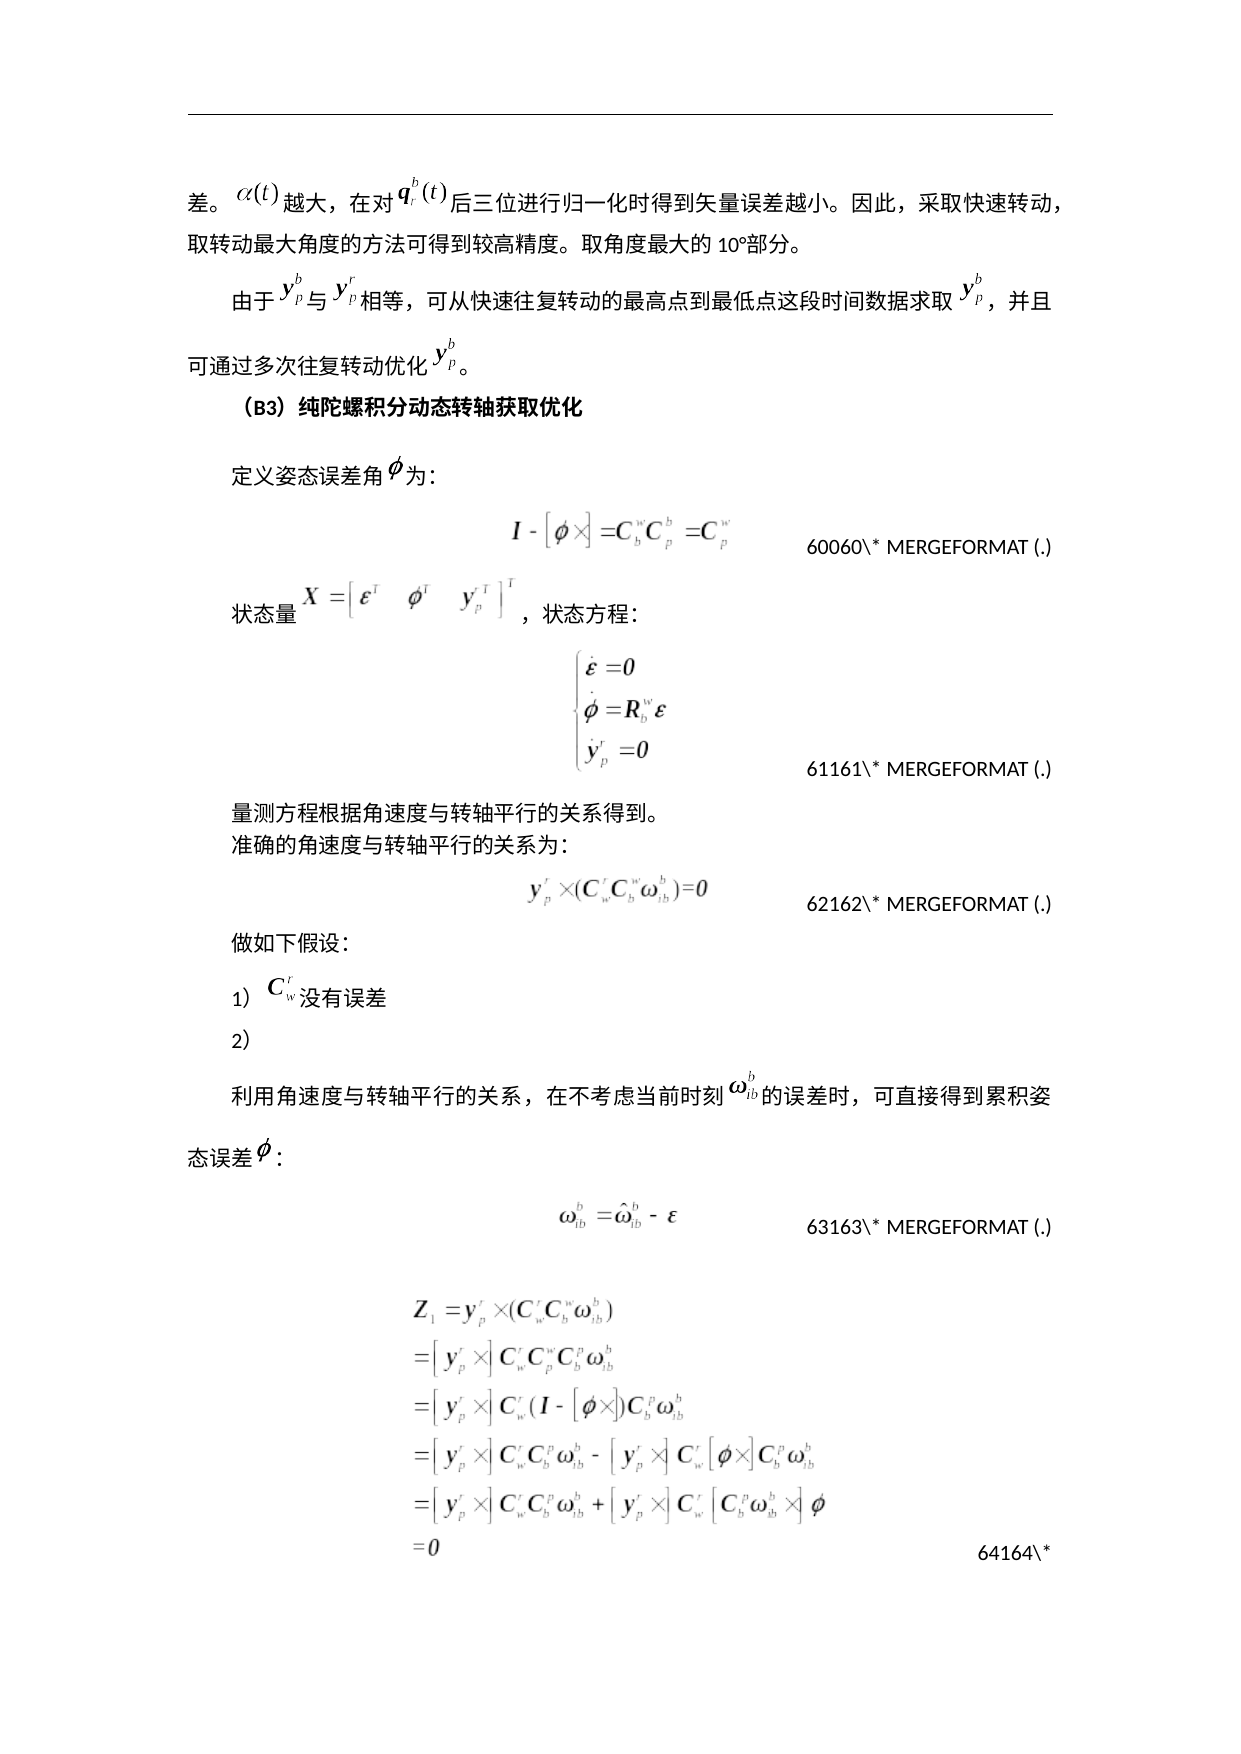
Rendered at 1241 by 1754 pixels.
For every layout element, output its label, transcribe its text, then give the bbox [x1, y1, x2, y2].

text 定义姿态误差角为： [187, 438, 1053, 503]
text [187, 162, 1053, 259]
subtitle （B3）纯陀螺积分动态转轴获取优化 [187, 389, 1053, 422]
text 利用角速度与转轴平行的关系，在不考虑当前时刻的误差时，可直接得到累积姿态误差： [187, 1055, 1053, 1185]
text 由于与相等，可从快速往复转动的最高点到最低点这段时间数据求取，并且可通过多次往复转动优化。 [187, 259, 1053, 389]
text 做如下假设： [187, 925, 1053, 958]
text 2） [187, 1023, 1053, 1055]
text 状态量，状态方程： [187, 568, 1053, 633]
text 量测方程根据角速度与转轴平行的关系得到。 [187, 795, 1053, 828]
text 准确的角速度与转轴平行的关系为： [187, 828, 1053, 860]
text 1）没有误差 [187, 958, 1053, 1023]
